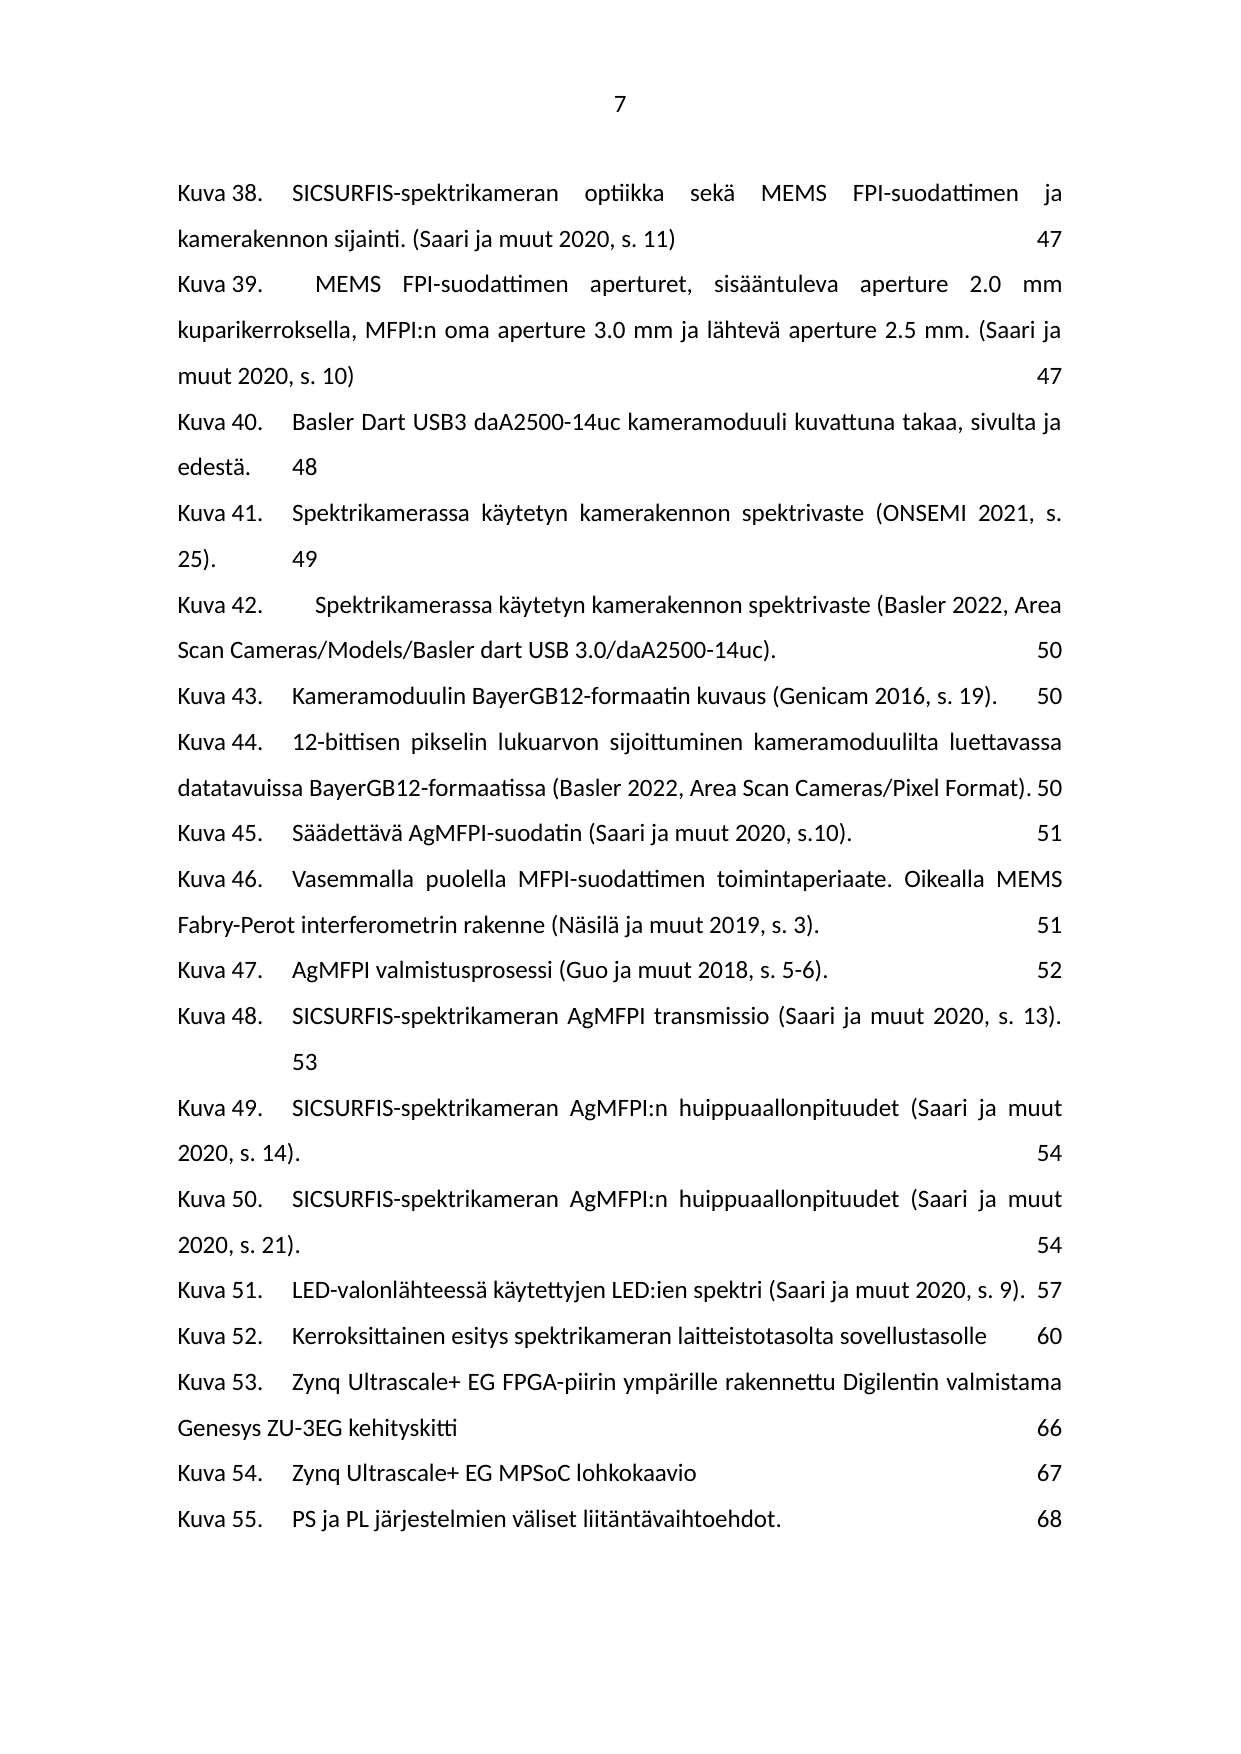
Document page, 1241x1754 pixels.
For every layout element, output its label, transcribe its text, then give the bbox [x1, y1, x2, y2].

text Kuva 52. Kerroksittainen esitys spektrikameran laitteistotasolta sovellustasolle 60 [177, 1320, 1063, 1351]
text Kuva 42. Spektrikamerassa käytetyn kamerakennon spektrivaste (Basler 2022, Area Scan Cameras/Models/Basler dart USB 3.0/daA2500-14uc). 50 [177, 589, 1063, 665]
text Kuva 45. Säädettävä AgMFPI-suodatin (Saari ja muut 2020, s.10). 51 [177, 817, 1063, 848]
text Kuva 44. 12-bittisen pikselin lukuarvon sijoittuminen kameramoduulilta luettavassa datatavuissa BayerGB12-formaatissa (Basler 2022, Area Scan Cameras/Pixel Format). 50 [177, 726, 1063, 802]
text Kuva 47. AgMFPI valmistusprosessi (Guo ja muut 2018, s. 5-6). 52 [177, 954, 1063, 985]
text Kuva 51. LED-valonlähteessä käytettyjen LED:ien spektri (Saari ja muut 2020, s. 9). 57 [177, 1275, 1063, 1305]
text Kuva 49. SICSURFIS-spektrikameran AgMFPI:n huippuaallonpituudet (Saari ja muut 2020, s. 14). 54 [177, 1092, 1063, 1168]
text Kuva 40. Basler Dart USB3 daA2500-14uc kameramoduuli kuvattuna takaa, sivulta ja edestä. 48 [177, 406, 1063, 482]
text Kuva 48. SICSURFIS-spektrikameran AgMFPI transmissio (Saari ja muut 2020, s. 13). 53 [177, 1000, 1063, 1077]
text Kuva 53. Zynq Ultrascale+ EG FPGA-piirin ympärille rakennettu Digilentin valmistama Genesys ZU-3EG kehityskitti 66 [177, 1366, 1063, 1442]
text Kuva 38. SICSURFIS-spektrikameran optiikka sekä MEMS FPI-suodattimen ja kamerakennon sijainti. (Saari ja muut 2020, s. 11) 47 [177, 177, 1063, 253]
text Kuva 39. MEMS FPI-suodattimen aperturet, sisääntuleva aperture 2.0 mm kuparikerroksella, MFPI:n oma aperture 3.0 mm ja lähtevä aperture 2.5 mm. (Saari ja muut 2020, s. 10) 47 [177, 269, 1063, 391]
text Kuva 43. Kameramoduulin BayerGB12-formaatin kuvaus (Genicam 2016, s. 19). 50 [177, 680, 1063, 711]
text Kuva 54. Zynq Ultrascale+ EG MPSoC lohkokaavio 67 [177, 1458, 1063, 1488]
text Kuva 55. PS ja PL järjestelmien väliset liitäntävaihtoehdot. 68 [177, 1503, 1063, 1534]
text Kuva 46. Vasemmalla puolella MFPI-suodattimen toimintaperiaate. Oikealla MEMS Fabry-Perot interferometrin rakenne (Näsilä ja muut 2019, s. 3). 51 [177, 863, 1063, 939]
text Kuva 41. Spektrikamerassa käytetyn kamerakennon spektrivaste (ONSEMI 2021, s. 25). 49 [177, 497, 1063, 573]
text Kuva 50. SICSURFIS-spektrikameran AgMFPI:n huippuaallonpituudet (Saari ja muut 2020, s. 21). 54 [177, 1183, 1063, 1259]
